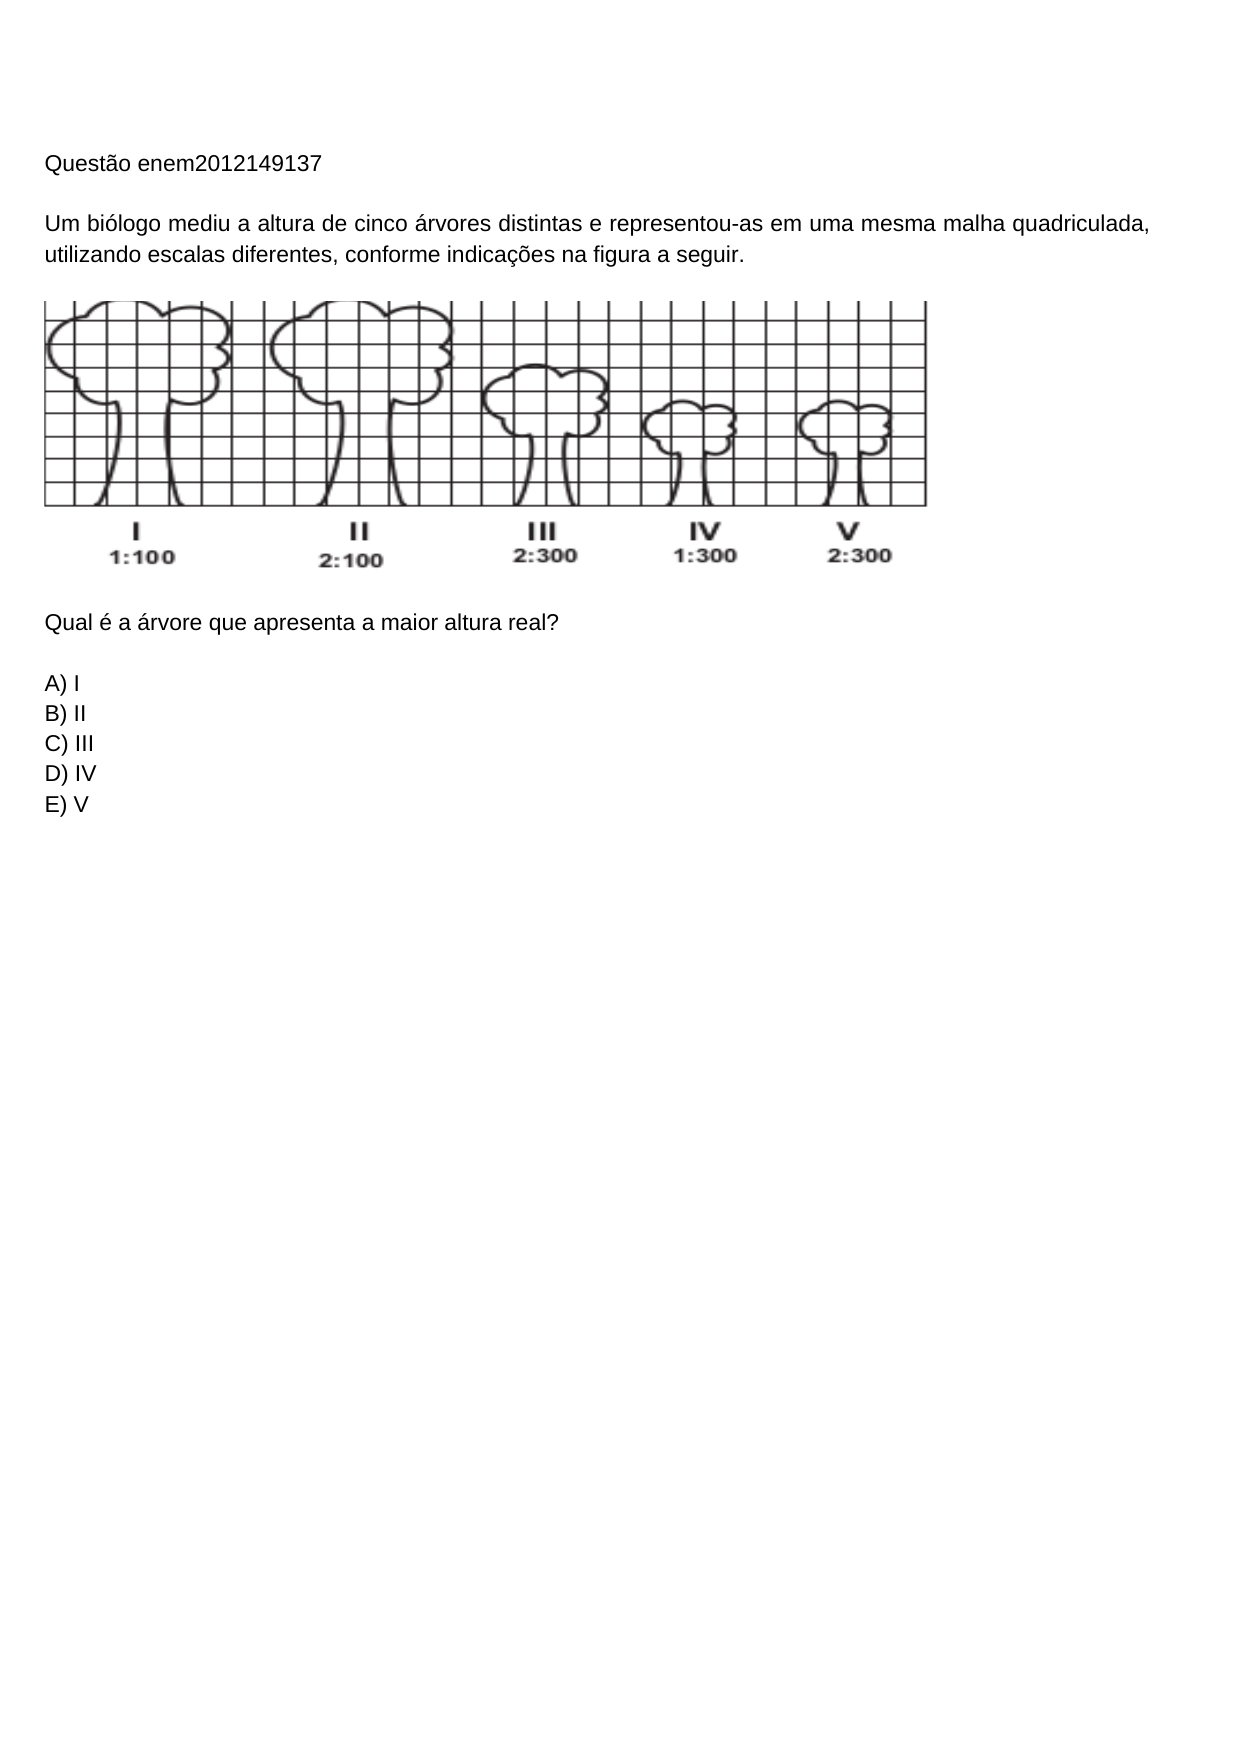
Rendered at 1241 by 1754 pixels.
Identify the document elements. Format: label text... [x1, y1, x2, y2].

text C) III [44, 730, 1151, 757]
text Questão enem2012149137 [44, 150, 1151, 176]
text Qual é a árvore que apresenta a maior altura real? [44, 609, 1151, 636]
text E) V [44, 791, 1151, 817]
text B) II [44, 700, 1151, 726]
text D) IV [44, 760, 1151, 787]
text Um biólogo mediu a altura de cinco árvores distintas e representou-as em uma mesma malha quadriculada, utilizando escalas diferentes, conforme indicações na figura a seguir. [44, 210, 1151, 267]
text A) I [44, 670, 1151, 696]
picture [44, 301, 932, 576]
